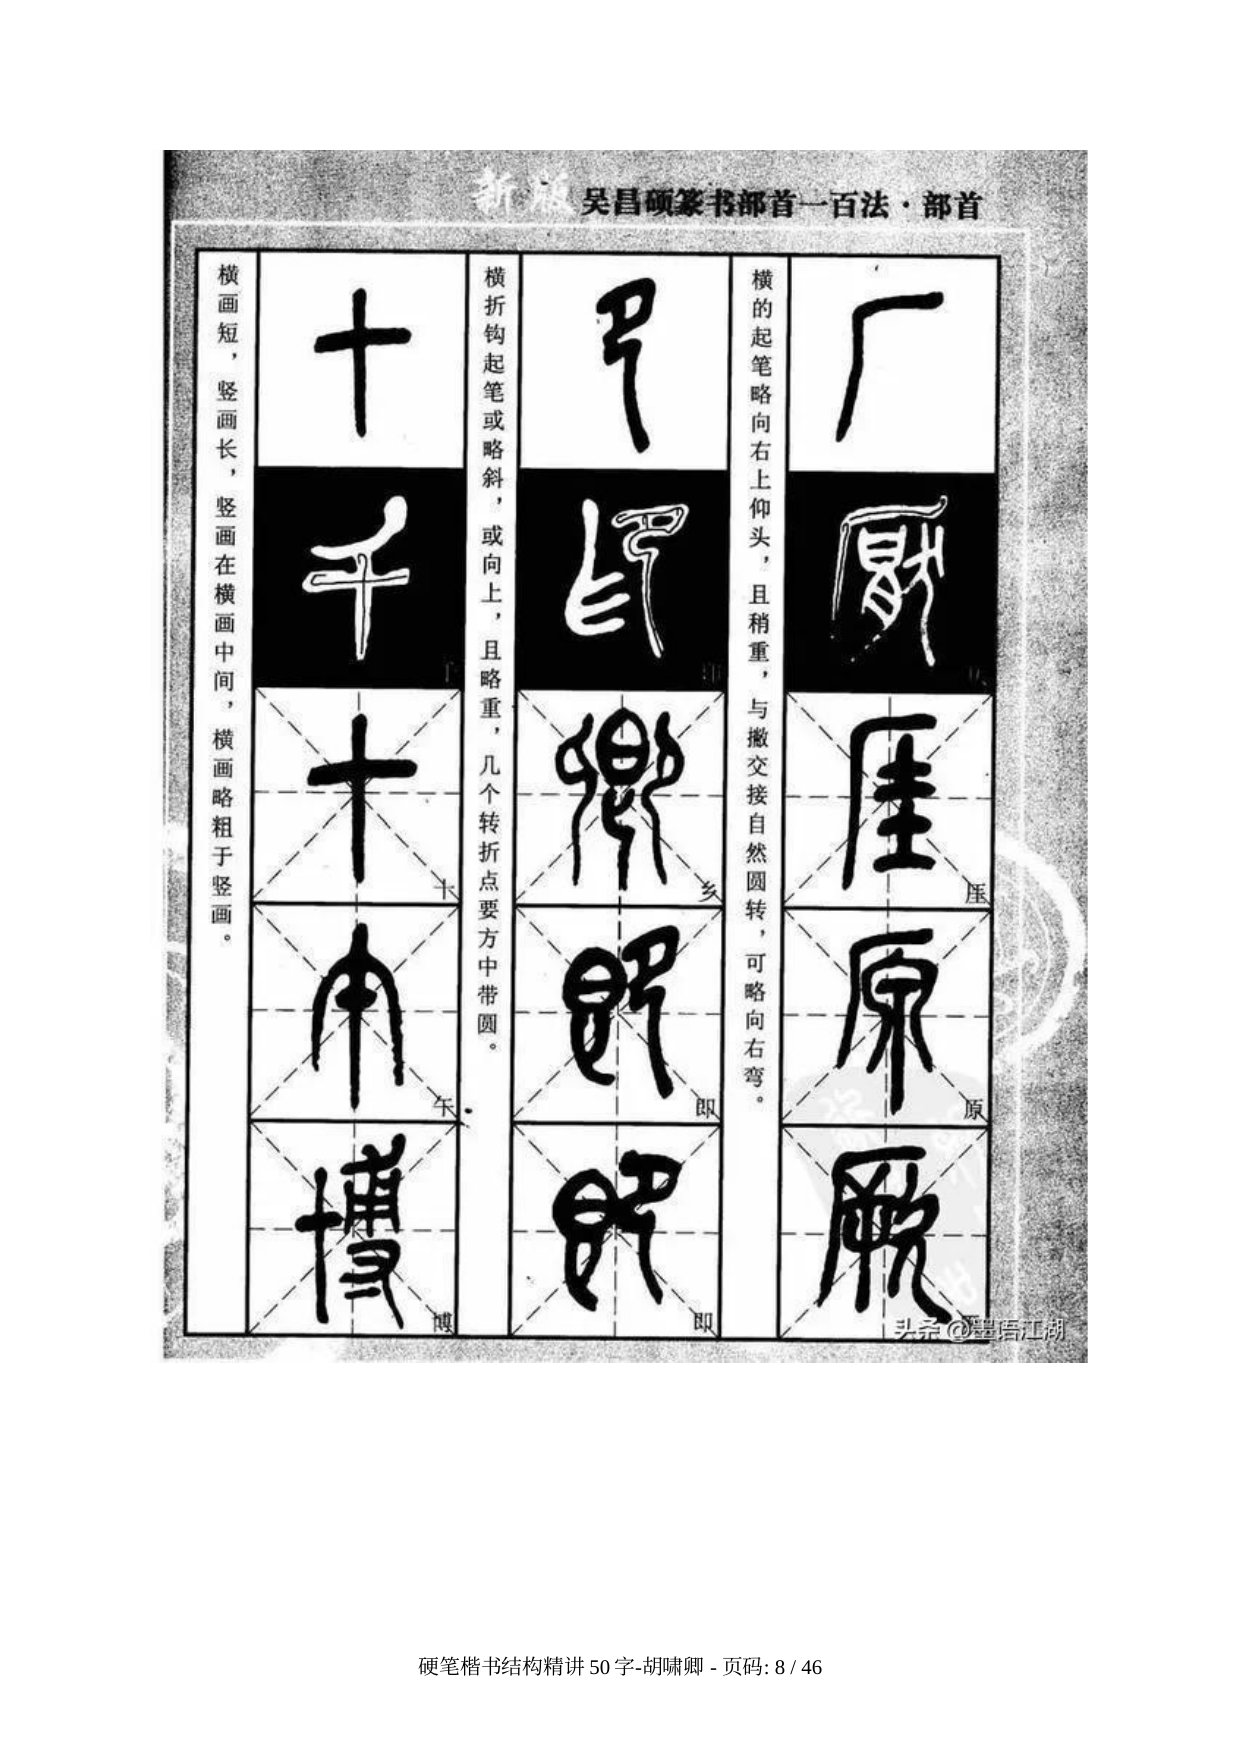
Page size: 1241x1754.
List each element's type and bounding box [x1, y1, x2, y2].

picture [150, 150, 1088, 1363]
